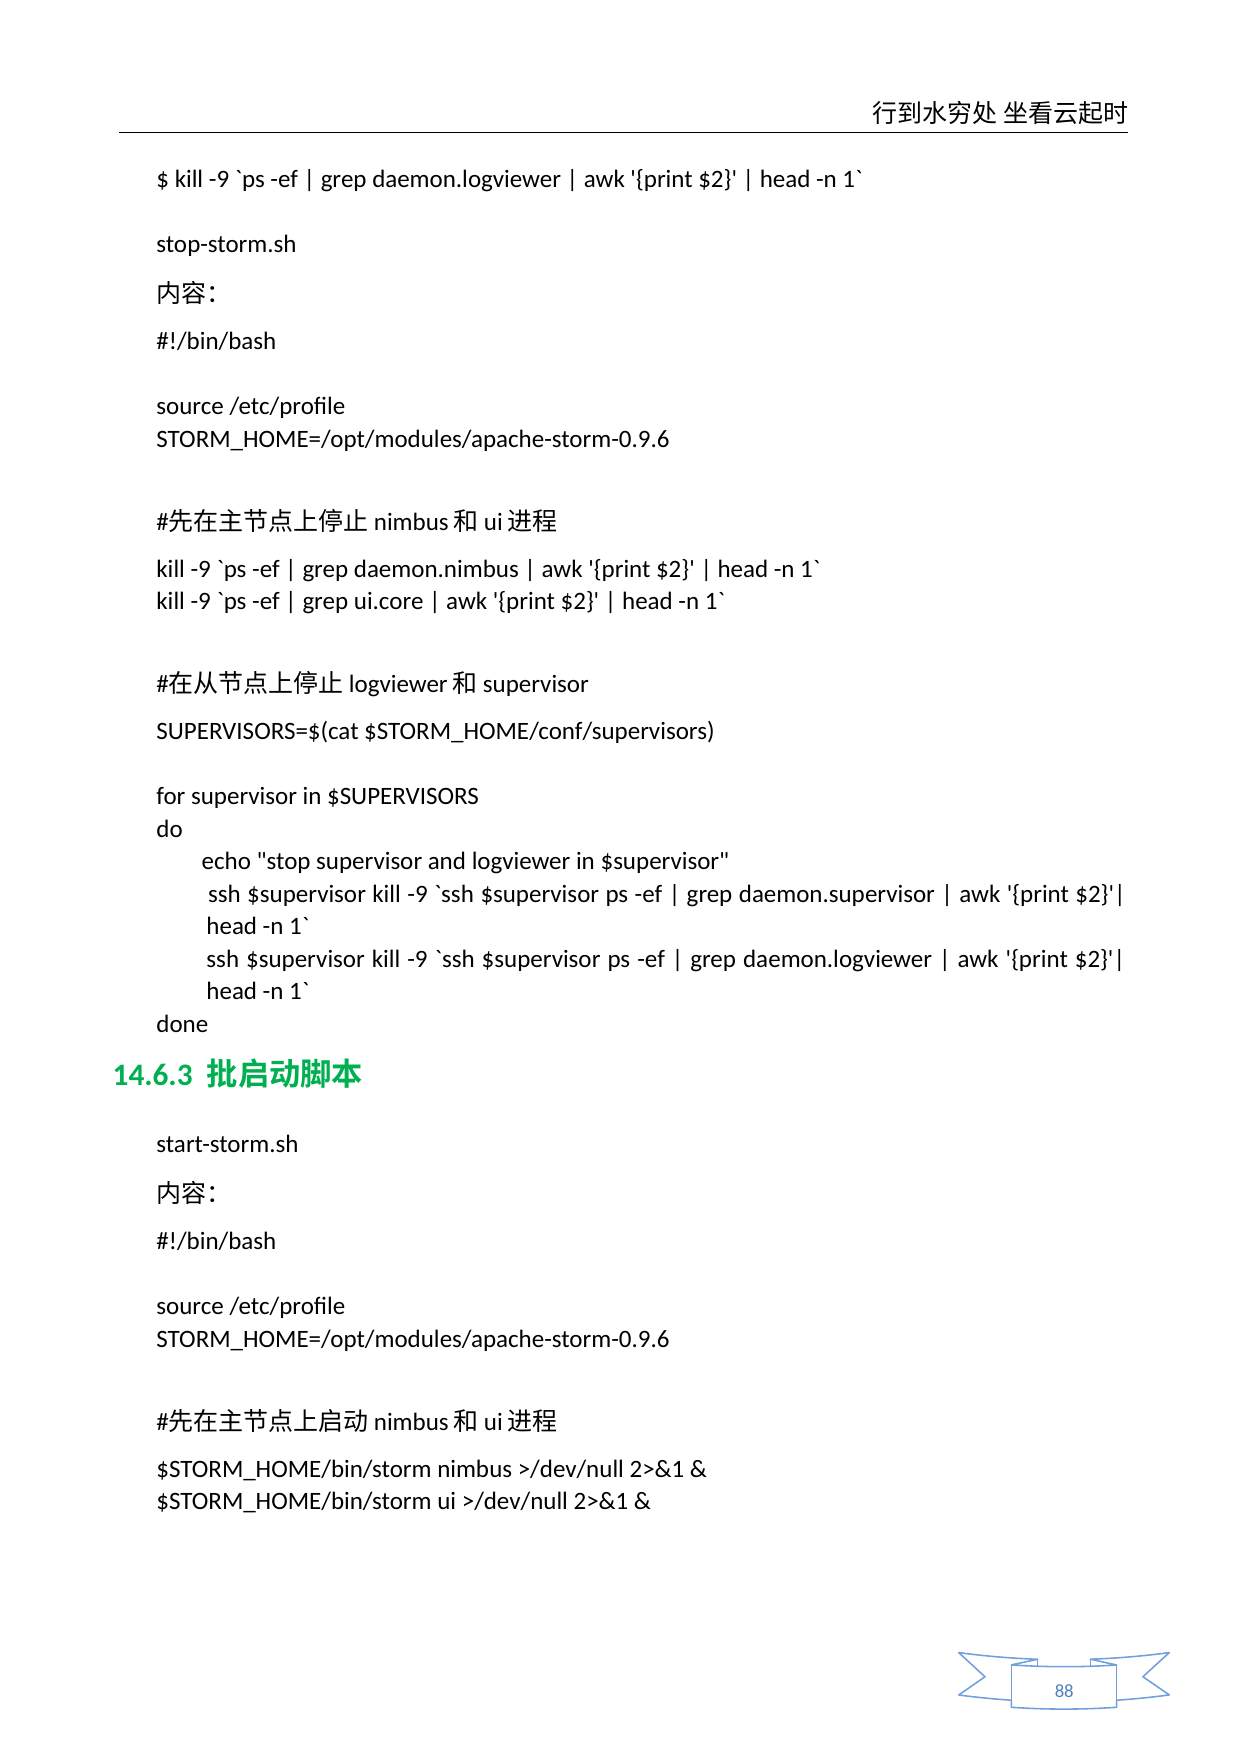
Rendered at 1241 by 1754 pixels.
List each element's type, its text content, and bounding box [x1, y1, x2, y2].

text for supervisor in $SUPERVISORS [156, 779, 1128, 812]
text echo "stop supervisor and logviewer in $supervisor" [156, 844, 1128, 877]
text 内容： [156, 1159, 1128, 1224]
text stop-storm.sh [156, 227, 1128, 259]
text $STORM_HOME/bin/storm nimbus >/dev/null 2>&1 & [156, 1452, 1128, 1484]
text source /etc/profile [156, 1289, 1128, 1322]
text kill -9 `ps -ef | grep ui.core | awk '{print $2}' | head -n 1` [156, 584, 1128, 617]
text start-storm.sh [156, 1127, 1128, 1159]
text kill -9 `ps -ef | grep daemon.nimbus | awk '{print $2}' | head -n 1` [156, 552, 1128, 584]
text done [156, 1007, 1128, 1039]
text ssh $supervisor kill -9 `ssh $supervisor ps -ef | grep daemon.logviewer | awk '{print $2}'|head -n 1` [156, 942, 1128, 1007]
text STORM_HOME=/opt/modules/apache-storm-0.9.6 [156, 1322, 1128, 1354]
text source /etc/profile [156, 389, 1128, 422]
text ssh $supervisor kill -9 `ssh $supervisor ps -ef | grep daemon.supervisor | awk '{print $2}'|head -n 1` [156, 877, 1128, 942]
text #!/bin/bash [156, 324, 1128, 357]
text STORM_HOME=/opt/modules/apache-storm-0.9.6 [156, 422, 1128, 454]
text #先在主节点上启动nimbus和ui进程 [156, 1387, 1128, 1452]
text SUPERVISORS=$(cat $STORM_HOME/conf/supervisors) [156, 714, 1128, 747]
text do [156, 812, 1128, 844]
text 内容： [156, 259, 1128, 324]
text #在从节点上停止logviewer和supervisor [156, 649, 1128, 714]
text #!/bin/bash [156, 1224, 1128, 1257]
text $ kill -9 `ps -ef | grep daemon.logviewer | awk '{print $2}' | head -n 1` [156, 162, 1128, 194]
text #先在主节点上停止nimbus和ui进程 [156, 487, 1128, 552]
subtitle 批启动脚本 [112, 1039, 1128, 1104]
text $STORM_HOME/bin/storm ui >/dev/null 2>&1 & [156, 1484, 1128, 1517]
